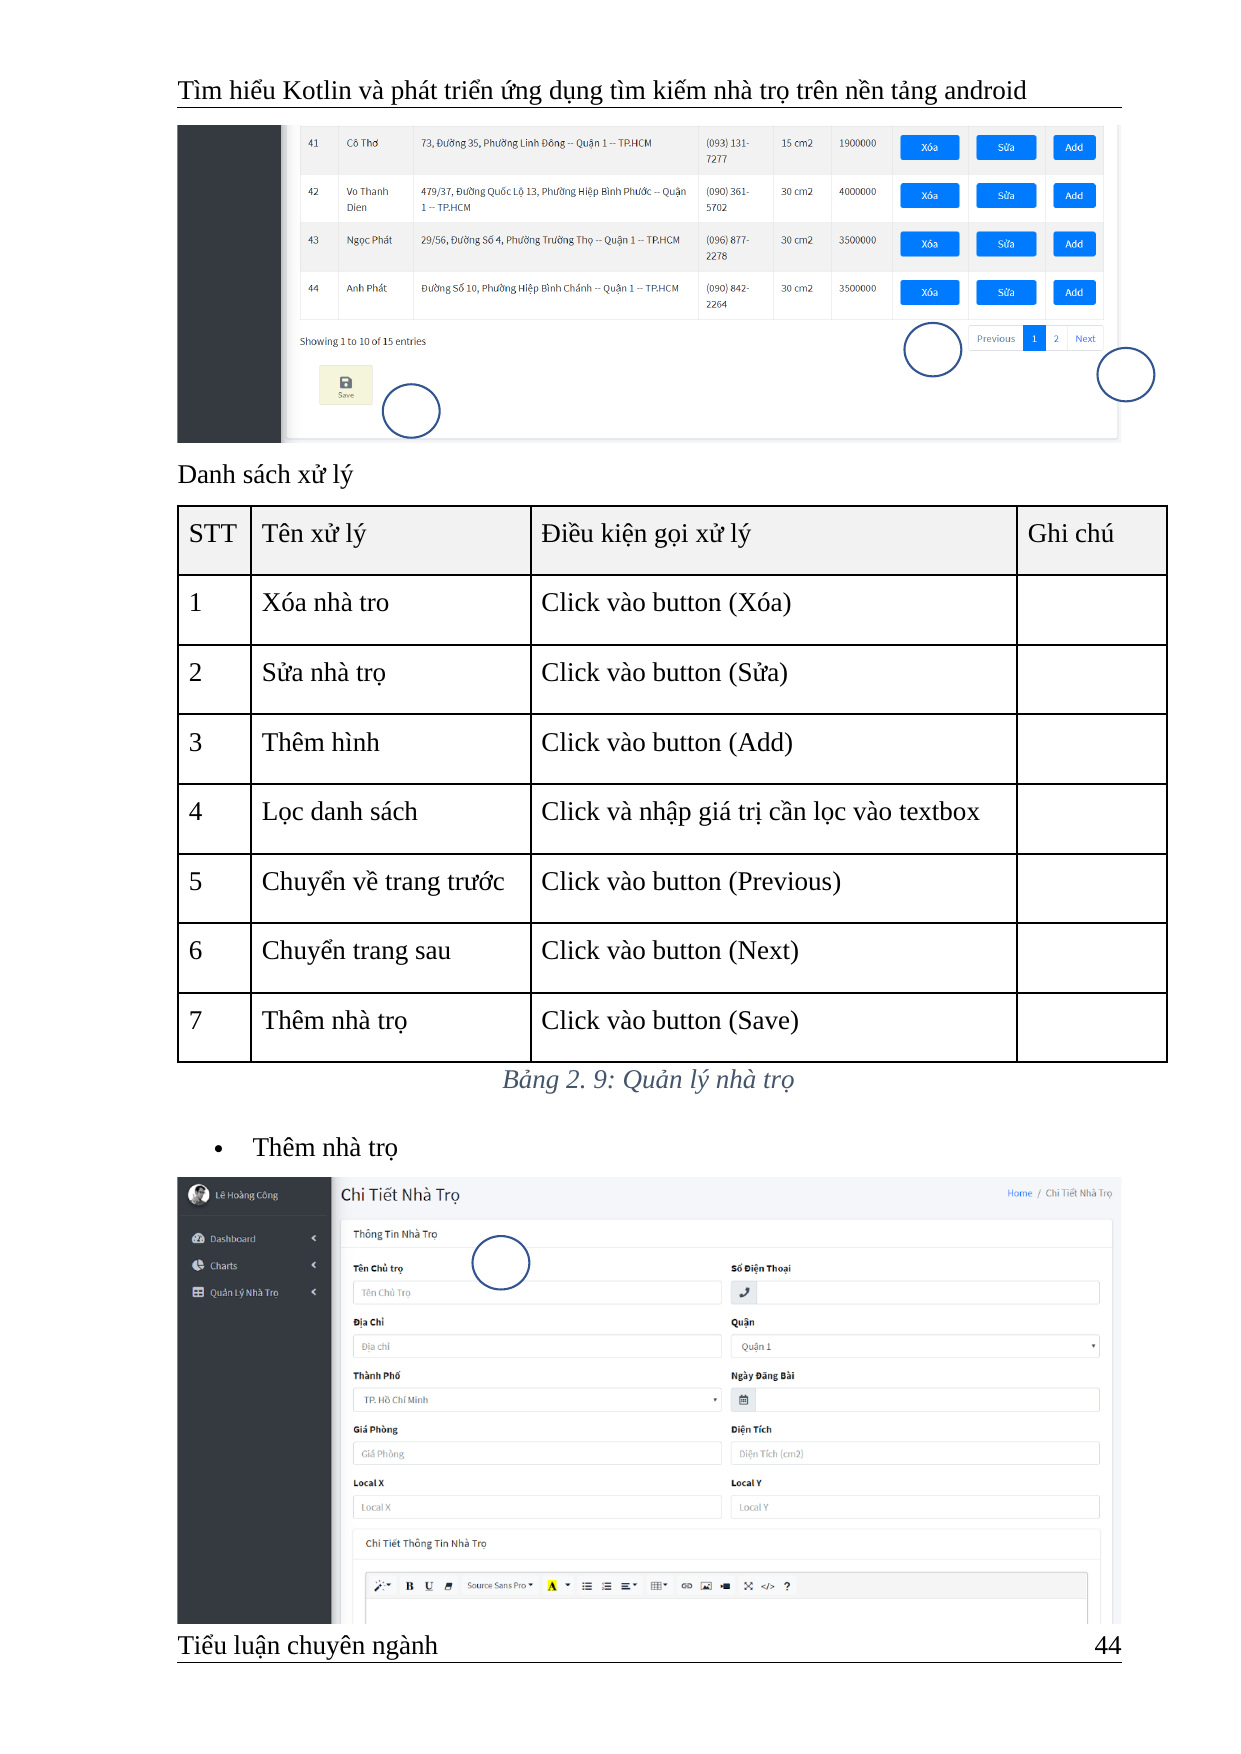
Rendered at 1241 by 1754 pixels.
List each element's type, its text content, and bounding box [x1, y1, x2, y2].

table_cell 5 [179, 855, 250, 922]
table_cell [1018, 994, 1166, 1061]
table_cell Thêm hình [252, 715, 530, 783]
table_cell Click vào button (Save) [532, 994, 1016, 1061]
list Thêm nhà trọ [215, 1131, 1122, 1162]
table_cell [1018, 715, 1166, 783]
table_cell [1018, 855, 1166, 922]
table_cell Xóa nhà tro [252, 576, 530, 644]
table_cell 4 [179, 785, 250, 852]
picture [177, 125, 1122, 443]
table_header Ghi chú [1018, 507, 1166, 574]
table_cell 1 [179, 576, 250, 644]
table_cell 7 [179, 994, 250, 1061]
table_header Điều kiện gọi xử lý [532, 507, 1016, 574]
table_header STT [179, 507, 250, 574]
text Danh sách xử lý [177, 458, 1122, 489]
table_cell Thêm nhà trọ [252, 994, 530, 1061]
table_cell Chuyển về trang trước [252, 855, 530, 922]
table_cell Click vào button (Sửa) [532, 646, 1016, 713]
table_cell [1018, 576, 1166, 644]
table_cell [1018, 646, 1166, 713]
table_cell Click vào button (Xóa) [532, 576, 1016, 644]
table_cell 2 [179, 646, 250, 713]
picture [177, 1177, 1122, 1624]
table_cell [1018, 924, 1166, 992]
table_cell [1018, 785, 1166, 852]
table_cell Chuyển trang sau [252, 924, 530, 992]
table_cell 6 [179, 924, 250, 992]
table_cell Lọc danh sách [252, 785, 530, 852]
table_cell Sửa nhà trọ [252, 646, 530, 713]
table_cell Click và nhập giá trị cần lọc vào textbox [532, 785, 1016, 852]
table_cell Click vào button (Add) [532, 715, 1016, 783]
table_cell Click vào button (Previous) [532, 855, 1016, 922]
table_header Tên xử lý [252, 507, 530, 574]
table_cell Click vào button (Next) [532, 924, 1016, 992]
table_cell 3 [179, 715, 250, 783]
